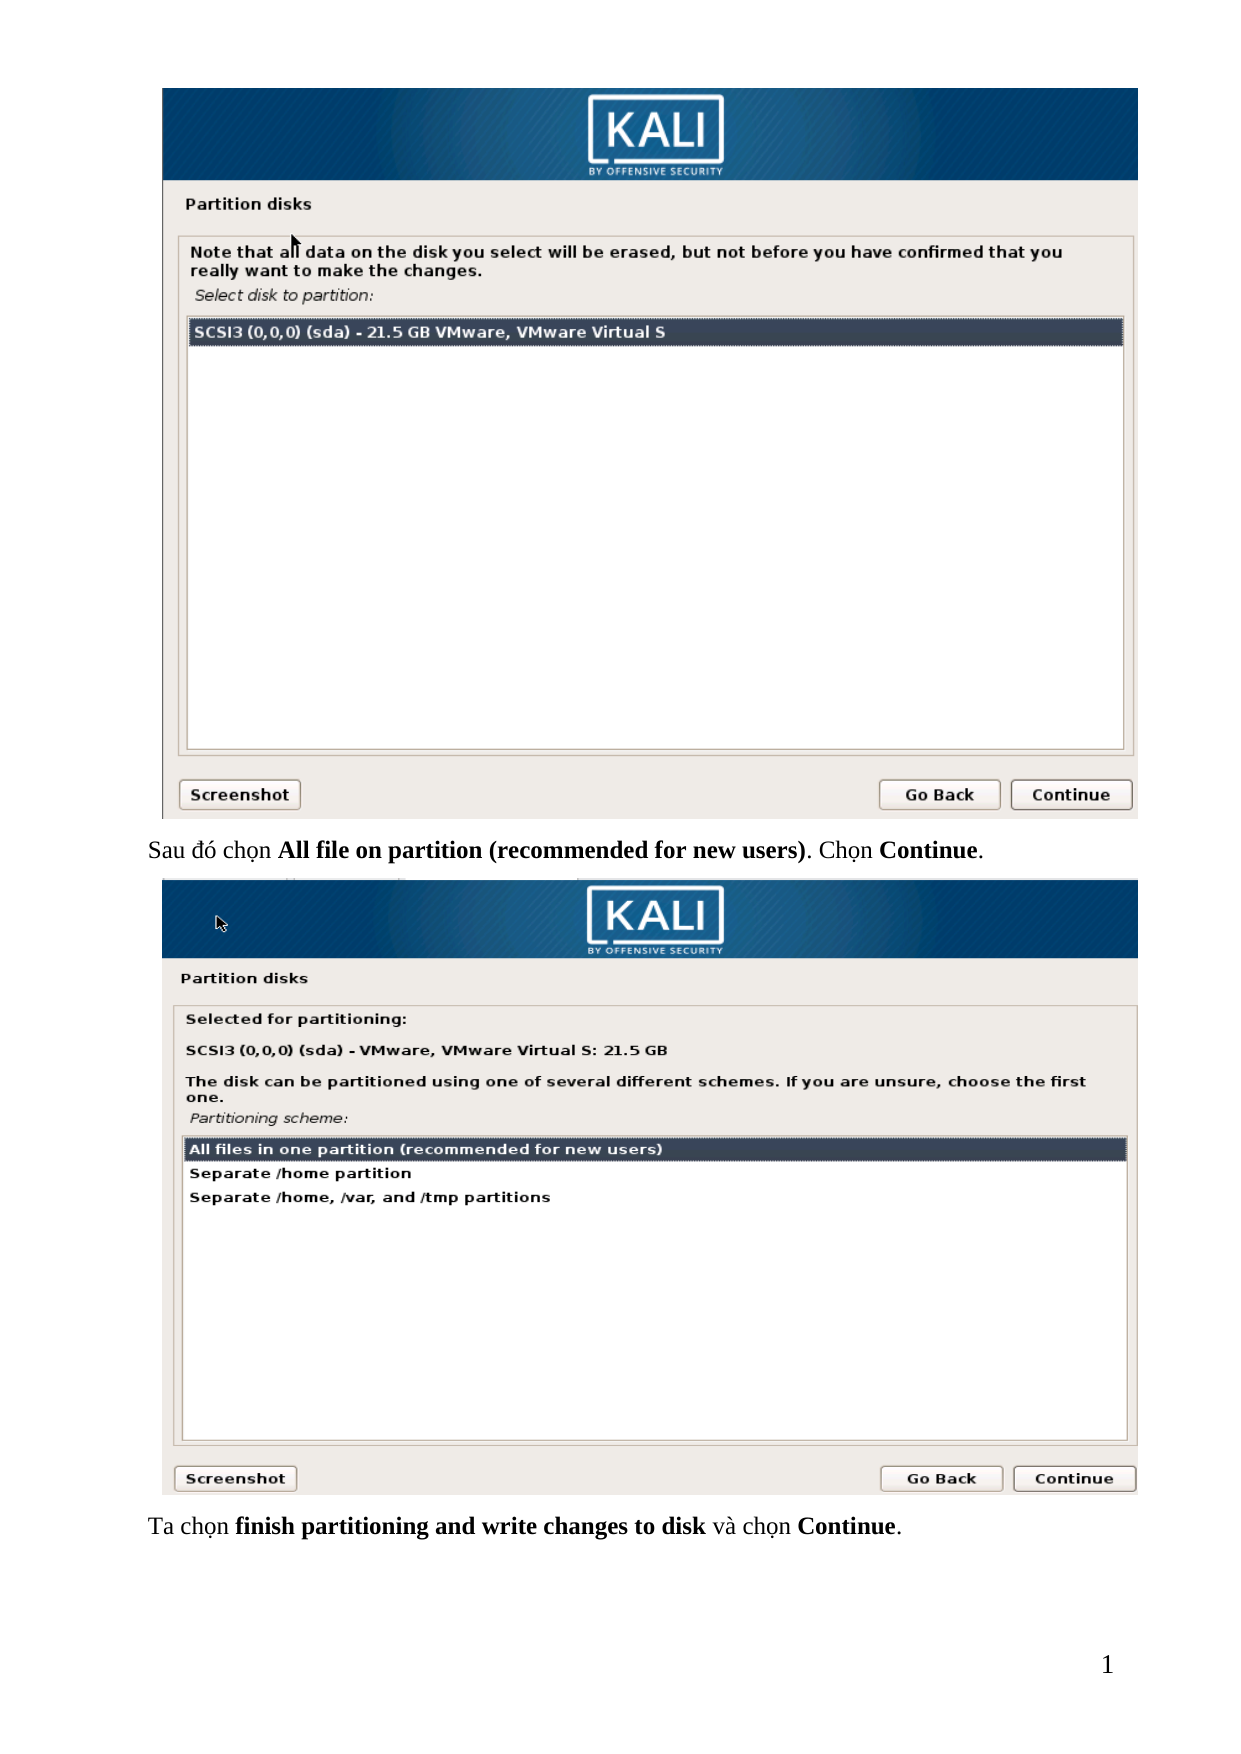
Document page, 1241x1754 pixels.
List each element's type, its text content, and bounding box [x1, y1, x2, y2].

text Sau đó chọn All file on partition (recommended for new users). Chọn Continue. [148, 835, 1152, 864]
picture [162, 88, 1138, 819]
text Ta chọn finish partitioning and write changes to disk và chọn Continue. [148, 1511, 1152, 1540]
picture [162, 878, 1138, 1495]
